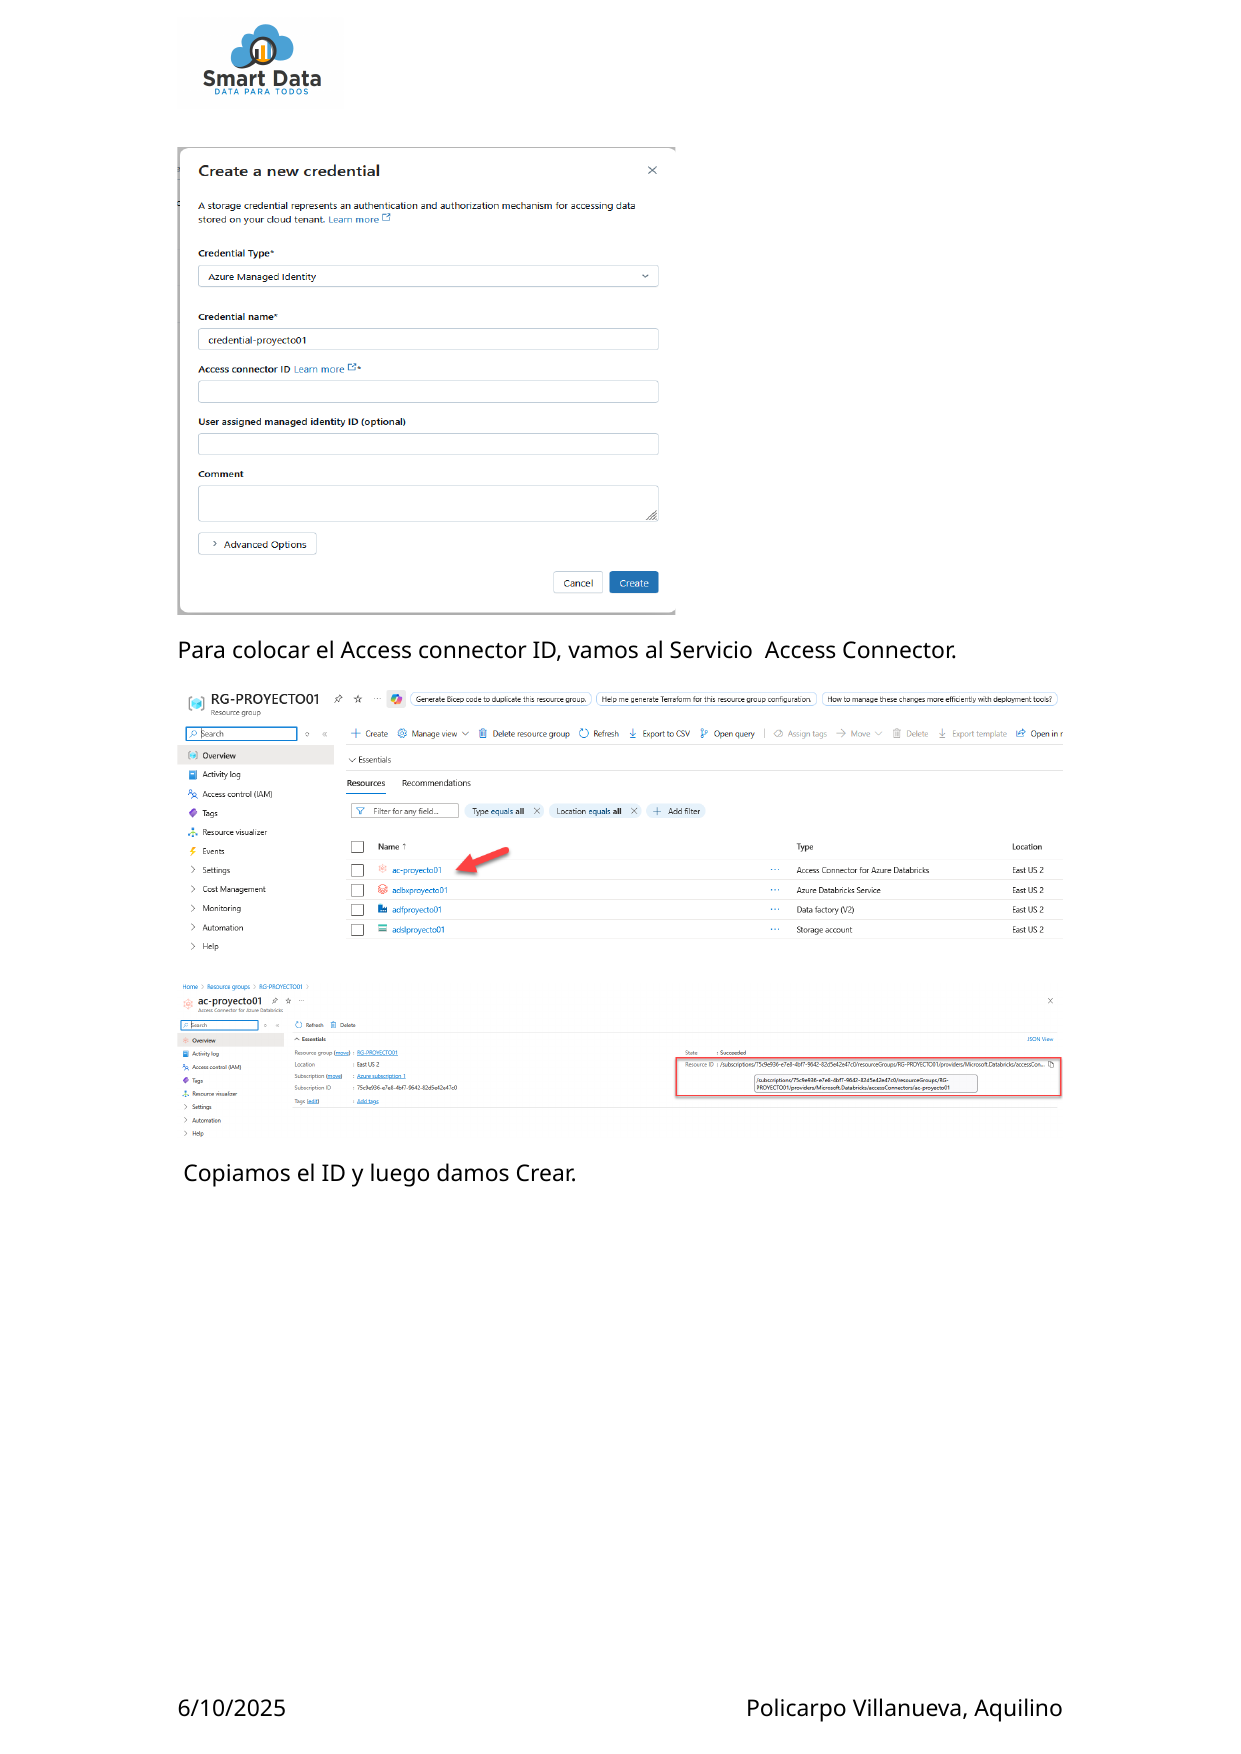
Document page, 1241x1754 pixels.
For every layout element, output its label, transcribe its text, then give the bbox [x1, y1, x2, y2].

picture [177, 147, 676, 615]
text Para colocar el Access connector ID, vamos al Servicio Access Connector. [177, 634, 1063, 665]
text Copiamos el ID y luego damos Crear. [177, 1157, 1063, 1188]
picture [177, 684, 1063, 965]
picture [177, 983, 1063, 1138]
picture [177, 17, 344, 109]
